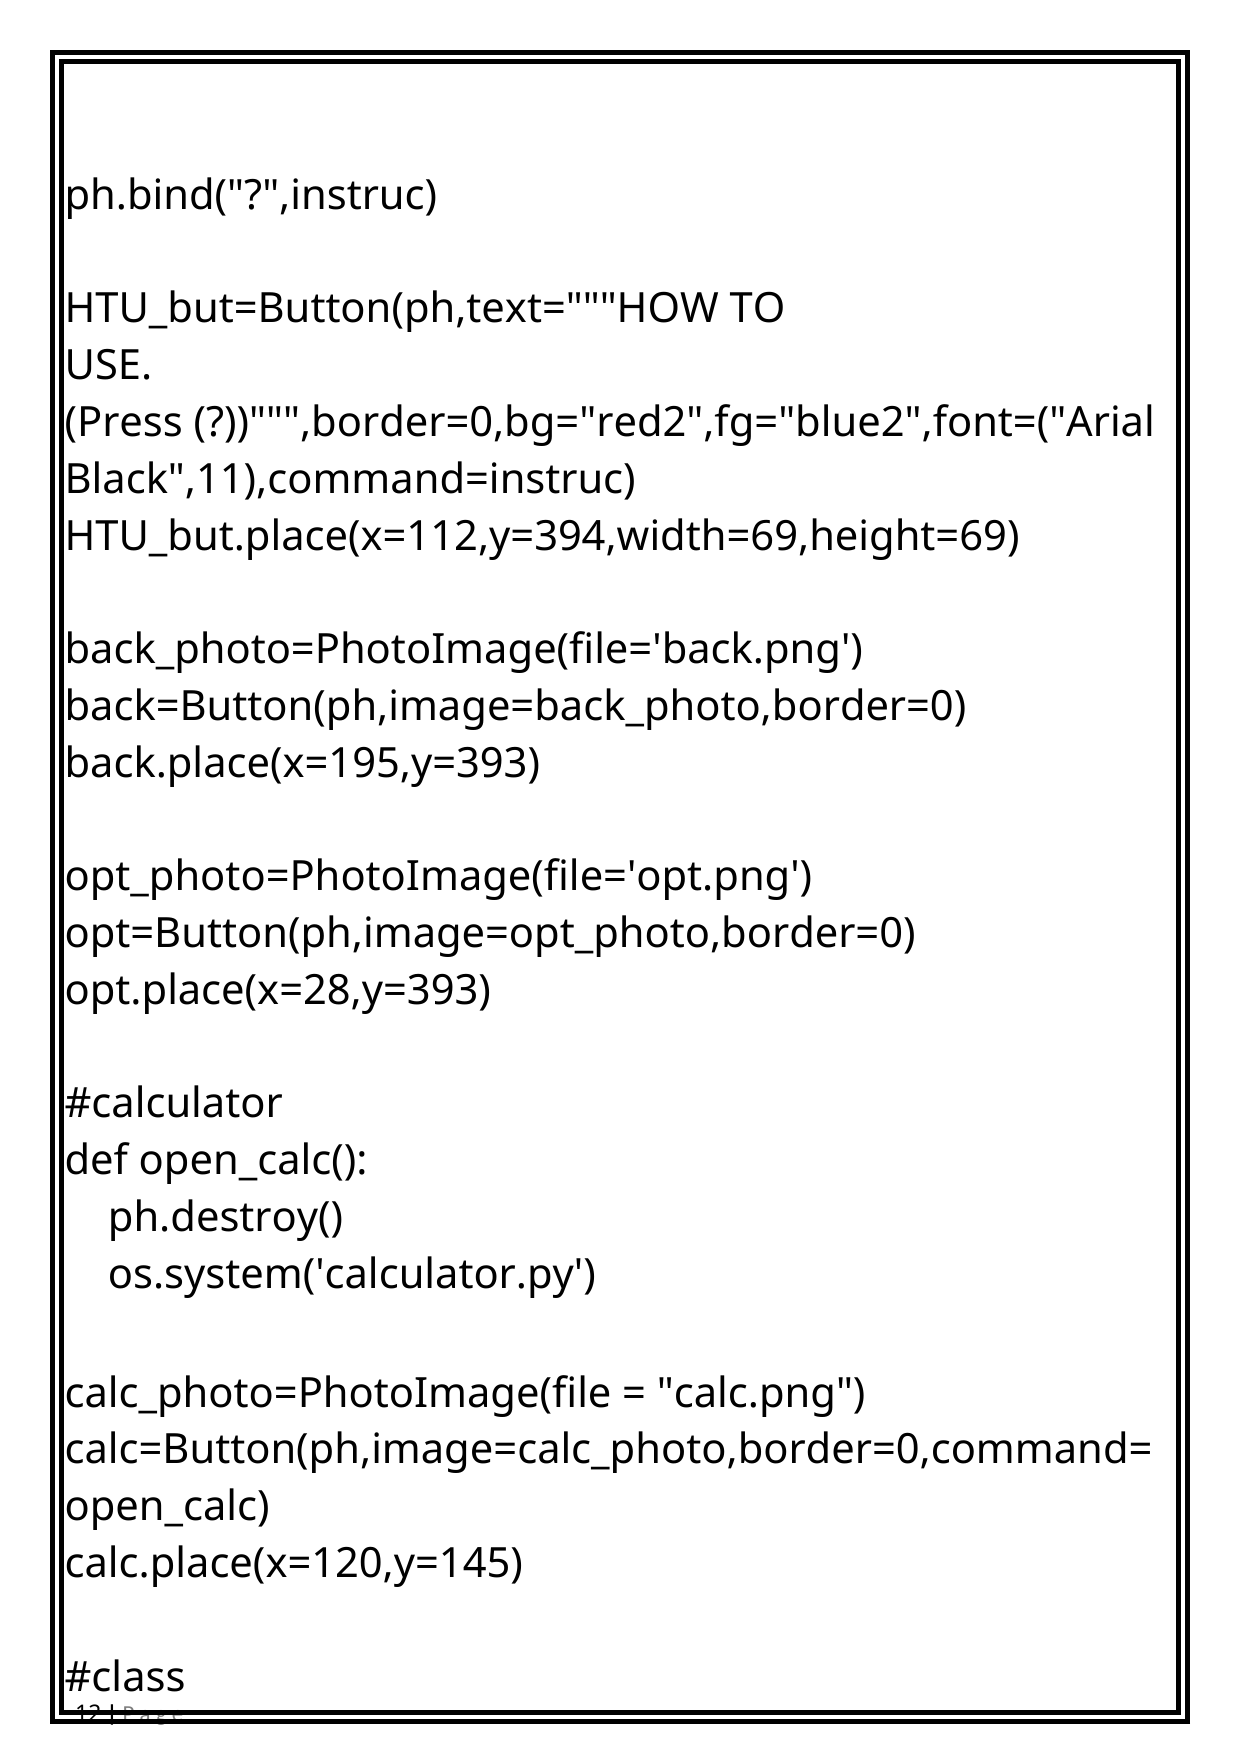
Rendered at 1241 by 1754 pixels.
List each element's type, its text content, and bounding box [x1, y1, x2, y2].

text os.system('calculator.py') [64, 1243, 1176, 1300]
text calc.place(x=120,y=145) [64, 1533, 1176, 1590]
text #class [64, 1646, 1176, 1703]
text USE. [64, 335, 1176, 392]
text ph.bind("?",instruc) [64, 165, 1176, 222]
text opt=Button(ph,image=opt_photo,border=0) [64, 903, 1176, 959]
text HTU_but=Button(ph,text="""HOW TO [64, 278, 1176, 335]
text def open_calc(): [64, 1130, 1176, 1187]
text HTU_but.place(x=112,y=394,width=69,height=69) [64, 505, 1176, 562]
text opt_photo=PhotoImage(file='opt.png') [64, 846, 1176, 903]
text ph.destroy() [64, 1187, 1176, 1243]
text opt.place(x=28,y=393) [64, 959, 1176, 1016]
text calc_photo=PhotoImage(file = "calc.png") [64, 1363, 1176, 1419]
text back=Button(ph,image=back_photo,border=0) [64, 676, 1176, 732]
text (Press (?))""",border=0,bg="red2",fg="blue2",font=("Arial Black",11),command=instruc) [64, 392, 1176, 505]
text #calculator [64, 1073, 1176, 1130]
text calc=Button(ph,image=calc_photo,border=0,command=open_calc) [64, 1419, 1176, 1533]
text back.place(x=195,y=393) [64, 732, 1176, 789]
text back_photo=PhotoImage(file='back.png') [64, 619, 1176, 676]
